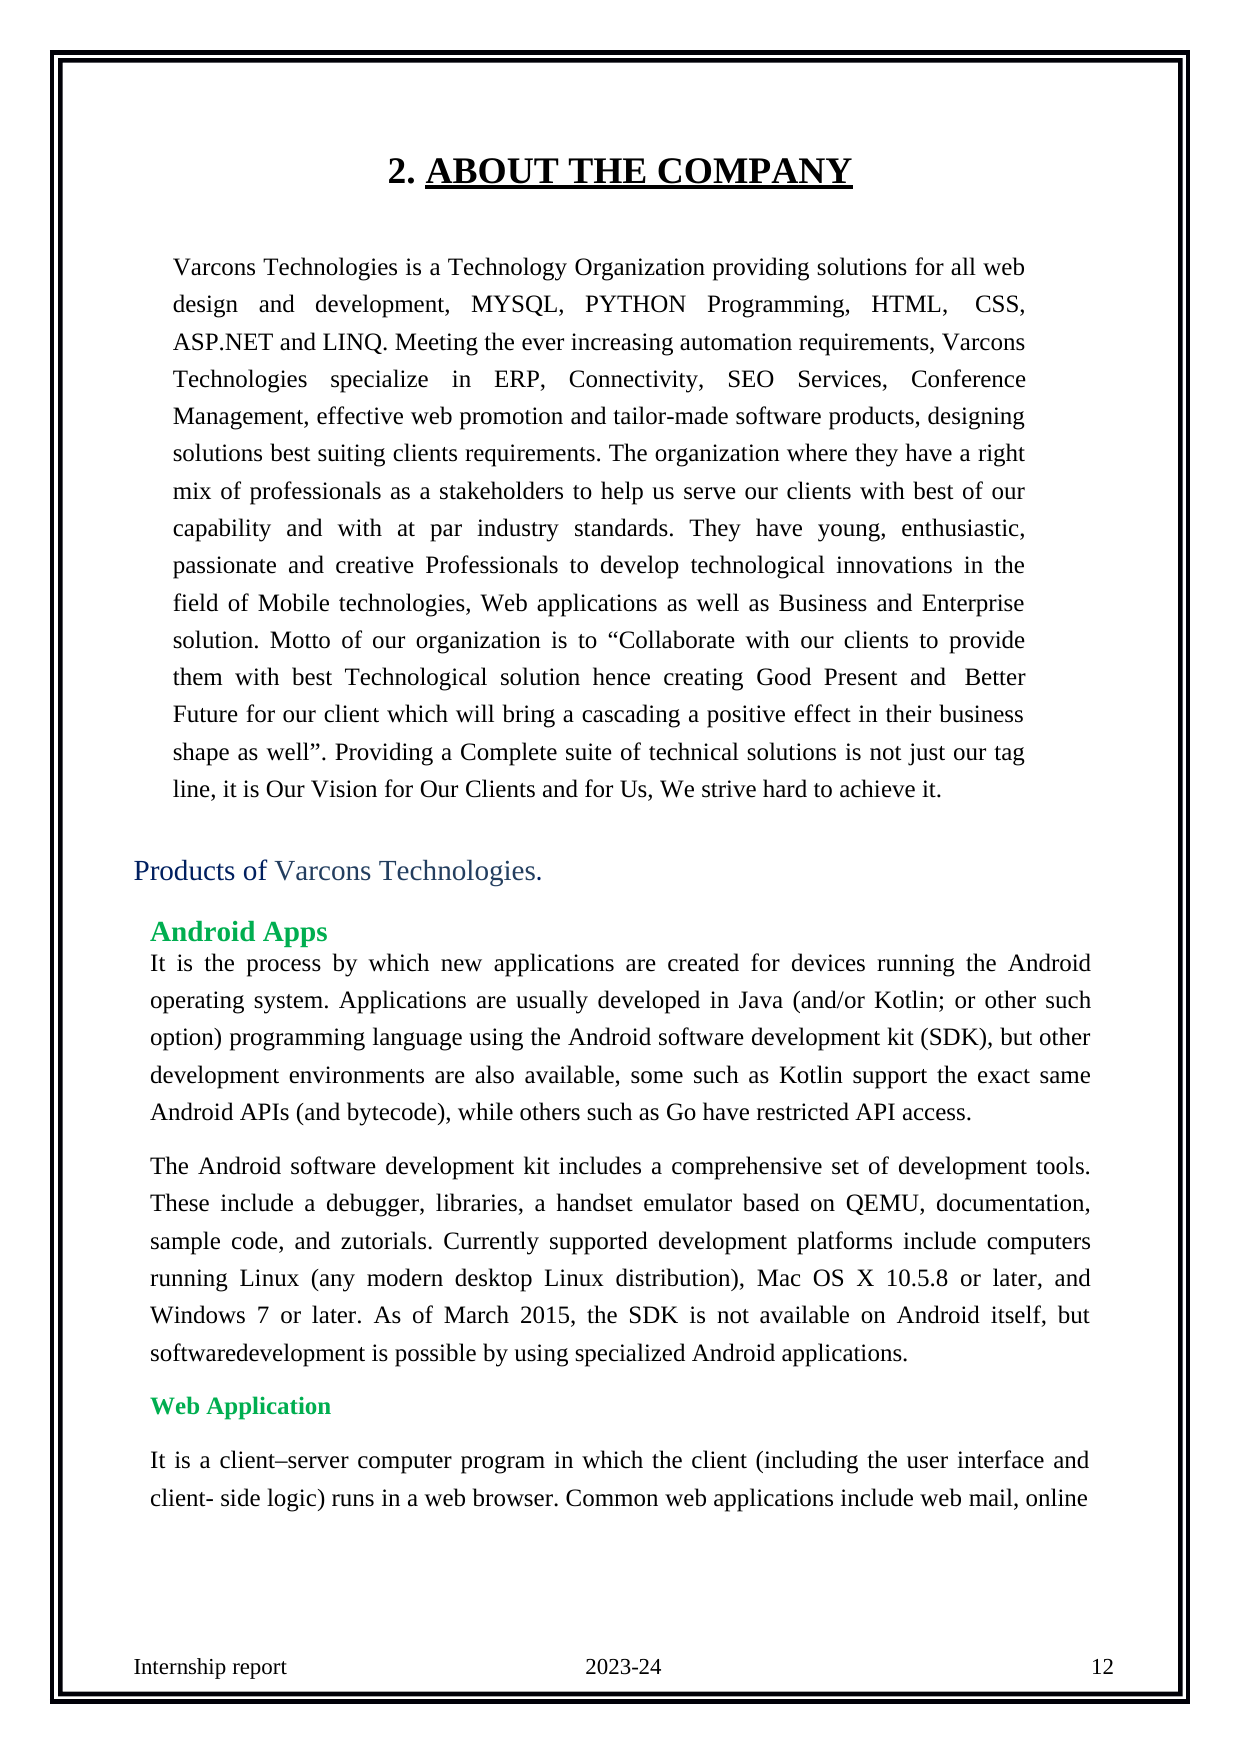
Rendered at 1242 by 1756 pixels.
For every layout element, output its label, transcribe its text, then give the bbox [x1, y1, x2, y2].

text The Android software development kit includes a comprehensive set of development tools. These include a debugger, libraries, a handset emulator based on QEMU, documentation, sample code, and zutorials. Currently supported development platforms include computers running Linux (any modern desktop Linux distribution), Mac OS X 10.5.8 or later, and Windows 7 or later. As of March 2015, the SDK is not available on Android itself, but softwaredevelopment is possible by using specialized Android applications. [150, 1151, 1092, 1366]
text Web Application [150, 1391, 1125, 1420]
text Varcons Technologies is a Technology Organization providing solutions for all web design and development, MYSQL, PYTHON Programming, HTML, CSS, ASP.NET and LINQ. Meeting the ever increasing automation requirements, Varcons Technologies specialize in ERP, Connectivity, SEO Services, Conference Management, effective web promotion and tailor-made software products, designing solutions best suiting clients requirements. The organization where they have a right mix of professionals as a stakeholders to help us serve our clients with best of our capability and with at par industry standards. They have young, enthusiastic, passionate and creative Professionals to develop technological innovations in the field of Mobile technologies, Web applications as well as Business and Enterprise solution. Motto of our organization is to “Collaborate with our clients to provide them with best Technological solution hence creating Good Present and Better Future for our client which will bring a cascading a positive effect in their business shape as well”. Providing a Complete suite of technical solutions is not just our tag line, it is Our Vision for Our Clients and for Us, We strive hard to achieve it. [173, 252, 1026, 803]
text Android Apps [150, 914, 1125, 948]
text Products of Varcons Technologies. [133, 853, 1125, 887]
text It is a client–server computer program in which the client (including the user interface and client- side logic) runs in a web browser. Common web applications include web mail, online [150, 1446, 1092, 1512]
text It is the process by which new applications are created for devices running the Android operating system. Applications are usually developed in Java (and/or Kotlin; or other such option) programming language using the Android software development kit (SDK), but other development environments are also available, some such as Kotlin support the exact same Android APIs (and bytecode), while others such as Go have restricted API access. [150, 948, 1092, 1126]
list ABOUT THE COMPANY [387, 148, 1125, 191]
